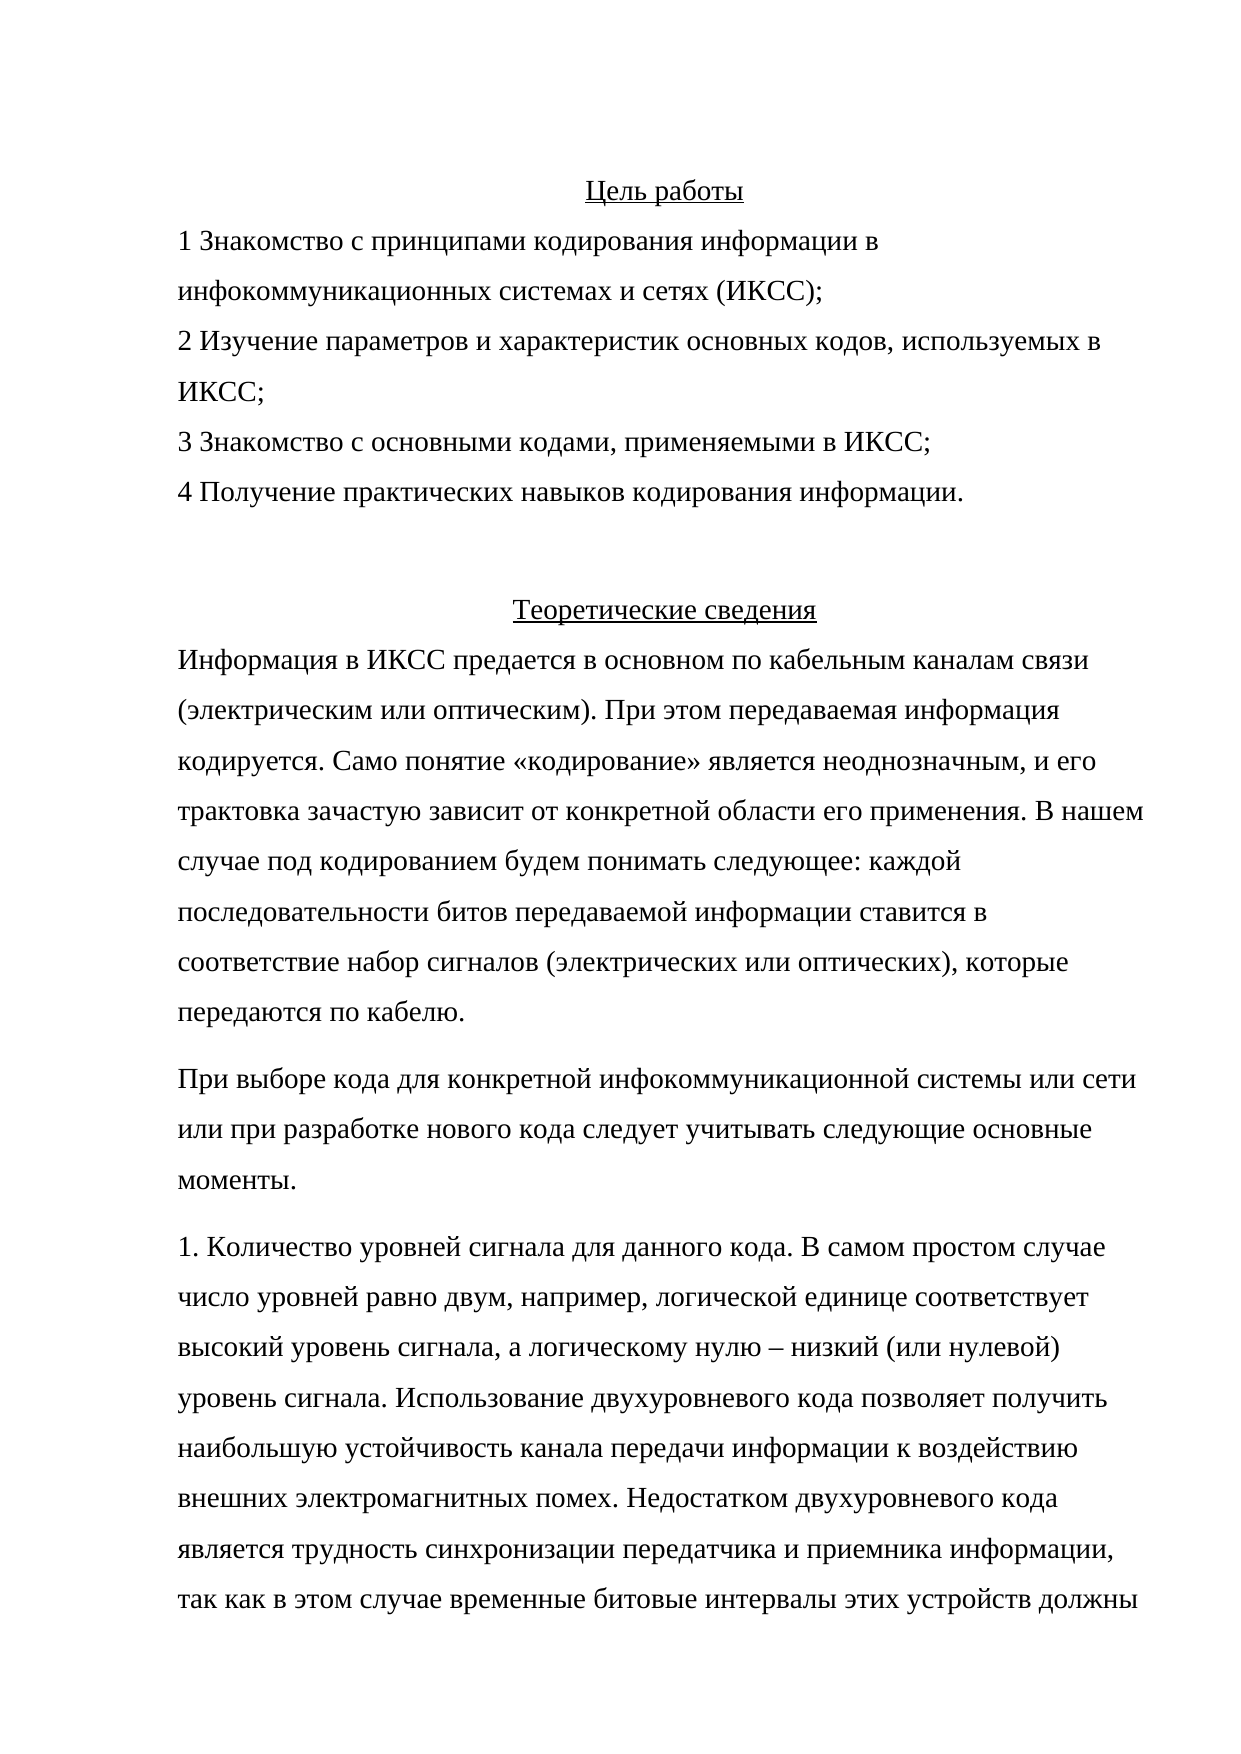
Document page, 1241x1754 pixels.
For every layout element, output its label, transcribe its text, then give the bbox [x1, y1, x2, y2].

text 2 Изучение параметров и характеристик основных кодов, используемых в ИКСС; [177, 323, 1152, 407]
text Информация в ИКСС предается в основном по кабельным каналам связи (электрическим или оптическим). При этом передаваемая информация кодируется. Само понятие «кодирование» является неоднозначным, и его трактовка зачастую зависит от конкретной области его применения. В нашем случае под кодированием будем понимать следующее: каждой последовательности битов передаваемой информации ставится в соответствие набор сигналов (электрических или оптических), которые передаются по кабелю. [177, 642, 1152, 1028]
subtitle Теоретические сведения [177, 592, 1152, 625]
text 1 Знакомство с принципами кодирования информации в [177, 223, 1152, 256]
text инфокоммуникационных системах и сетях (ИКСС); [177, 273, 1152, 307]
text При выборе кода для конкретной инфокоммуникационной системы или сети или при разработке нового кода следует учитывать следующие основные моменты. [177, 1061, 1152, 1195]
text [177, 1229, 1152, 1614]
subtitle Цель работы [177, 173, 1152, 206]
text 3 Знакомство с основными кодами, применяемыми в ИКСС; [177, 424, 1152, 458]
text 4 Получение практических навыков кодирования информации. [177, 474, 1152, 508]
